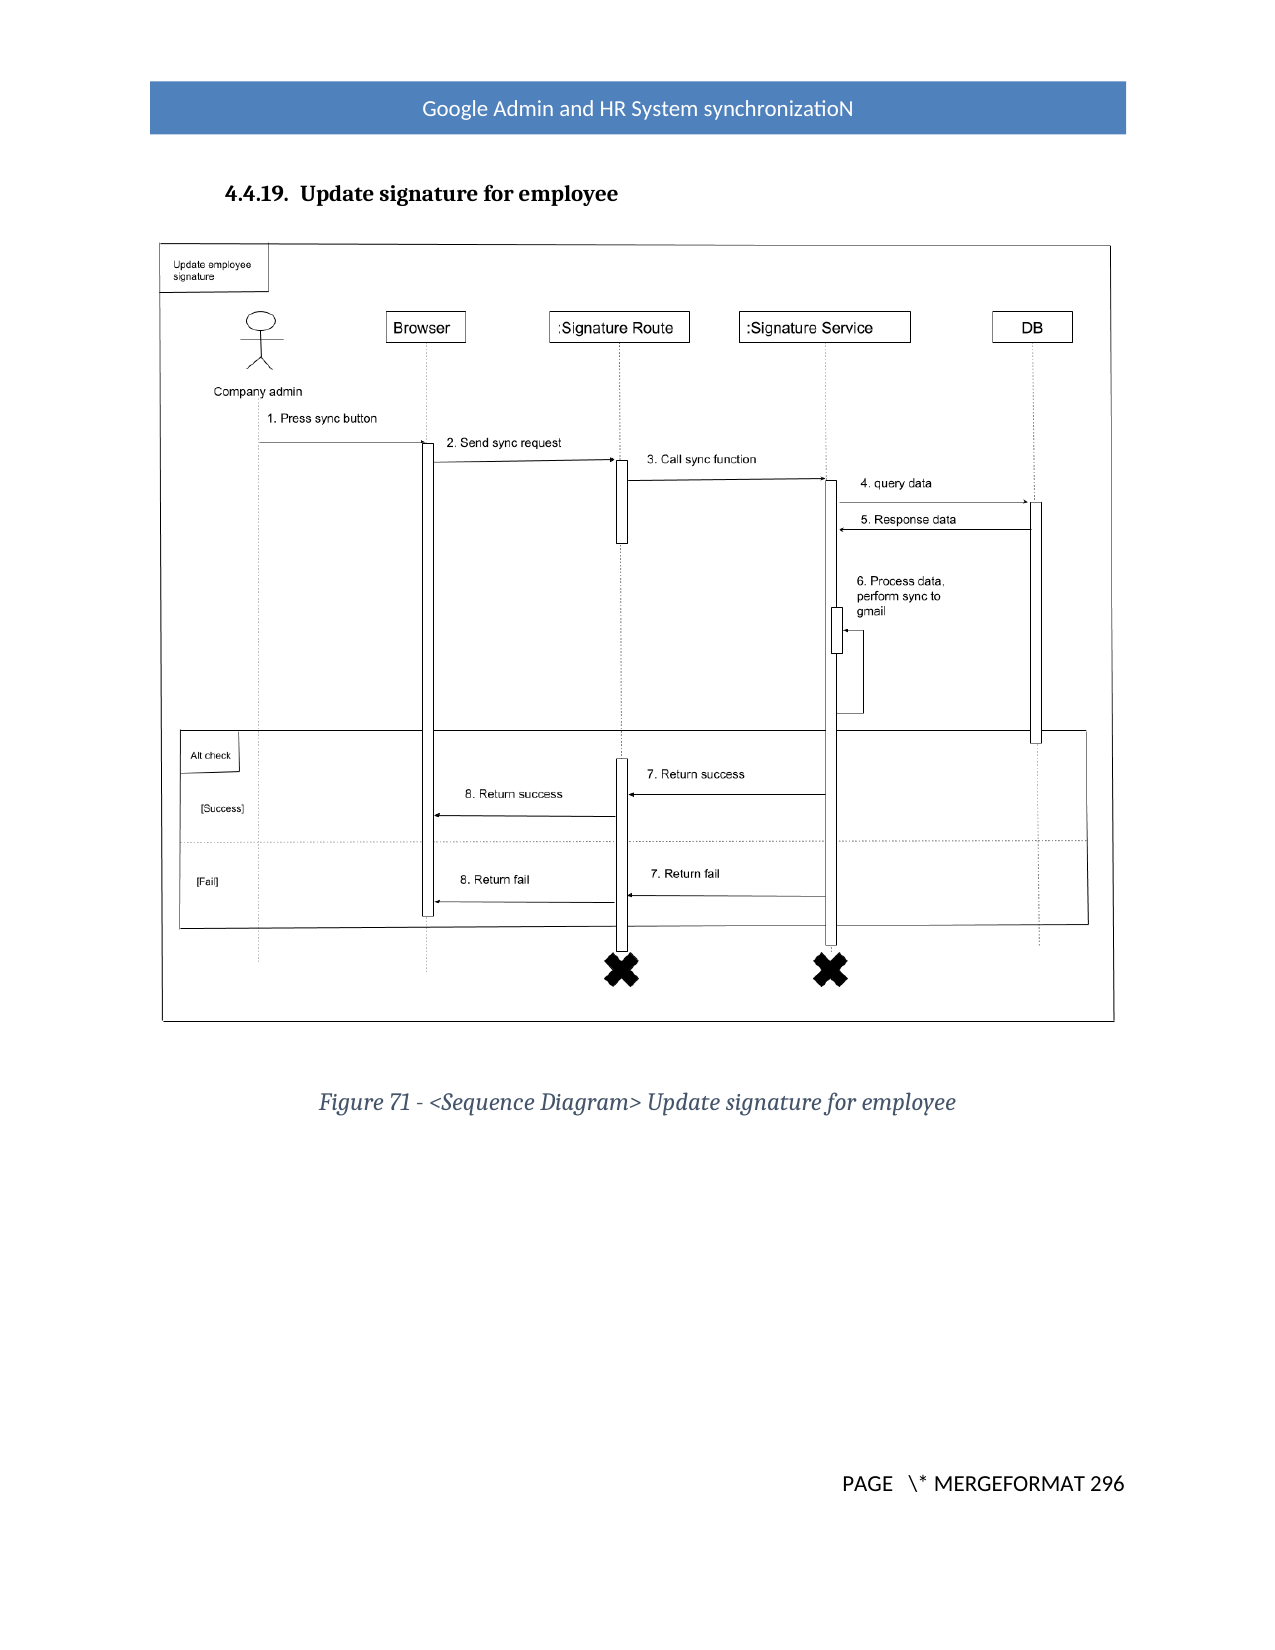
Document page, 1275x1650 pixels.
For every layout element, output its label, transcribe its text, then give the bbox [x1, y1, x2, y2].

picture [150, 231, 1125, 1054]
text Figure 71 - <Sequence Diagram> Update signature for employee [150, 1087, 1125, 1116]
subtitle Update signature for employee [225, 181, 1125, 207]
